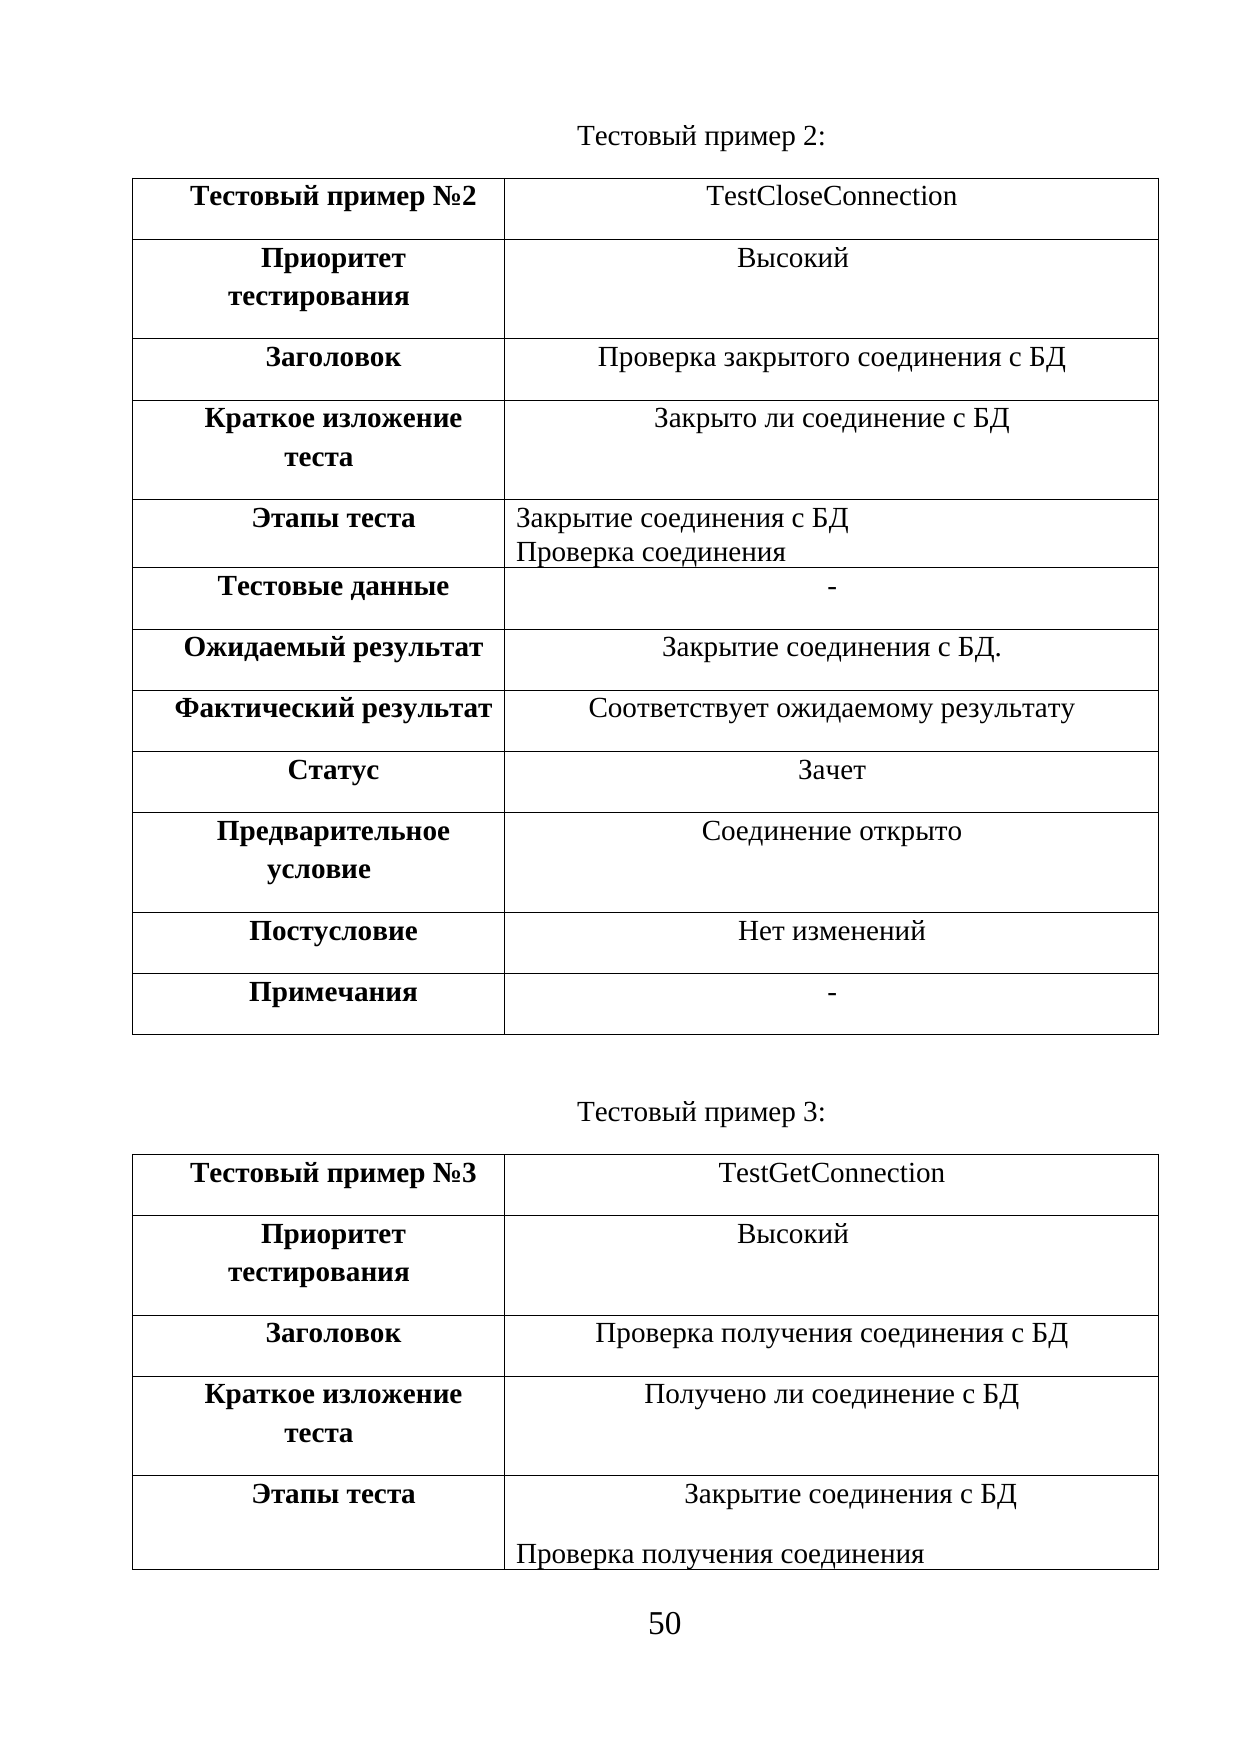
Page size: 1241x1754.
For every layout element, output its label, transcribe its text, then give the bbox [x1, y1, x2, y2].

table_cell Проверка закрытого соединения с БД [505, 339, 1158, 399]
table_cell Высокий [505, 240, 1158, 338]
table_header TestGetConnection [505, 1155, 1158, 1215]
table_header TestCloseConnection [505, 179, 1158, 239]
table_cell Закрыто ли соединение с БД [505, 401, 1158, 499]
table_cell Нет изменений [505, 913, 1158, 973]
table_cell Соединение открыто [505, 813, 1158, 912]
table_cell Постусловие [133, 913, 504, 973]
table_cell Приоритет тестирования [133, 240, 504, 338]
table_cell Приоритет тестирования [133, 1216, 504, 1314]
table_cell Заголовок [133, 1316, 504, 1376]
table_cell Закрытие соединения с БД. [505, 630, 1158, 689]
table_cell Предварительное условие [133, 813, 504, 912]
table_cell Краткое изложение теста [133, 1377, 504, 1475]
text Тестовый пример 3: [177, 1094, 1152, 1128]
table_cell Статус [133, 752, 504, 812]
table_cell Этапы теста [133, 500, 504, 567]
table_header Тестовый пример №3 [133, 1155, 504, 1215]
table_cell Соответствует ожидаемому результату [505, 691, 1158, 751]
table_cell Фактический результат [133, 691, 504, 751]
text Тестовый пример 2: [177, 118, 1152, 152]
table_cell Закрытие соединения с БД Проверка получения соединения [505, 1476, 1158, 1569]
table_cell Высокий [505, 1216, 1158, 1314]
table_cell Получено ли соединение с БД [505, 1377, 1158, 1475]
table_cell Ожидаемый результат [133, 630, 504, 689]
table_cell Зачет [505, 752, 1158, 812]
table_cell Закрытие соединения с БД Проверка соединения [505, 500, 1158, 567]
table_cell - [505, 568, 1158, 628]
table_cell Этапы теста [133, 1476, 504, 1569]
table_header Тестовый пример №2 [133, 179, 504, 239]
table_cell Заголовок [133, 339, 504, 399]
table_cell - [505, 974, 1158, 1034]
table_cell Краткое изложение теста [133, 401, 504, 499]
table_cell Тестовые данные [133, 568, 504, 628]
table_cell Проверка получения соединения с БД [505, 1316, 1158, 1376]
table_cell Примечания [133, 974, 504, 1034]
